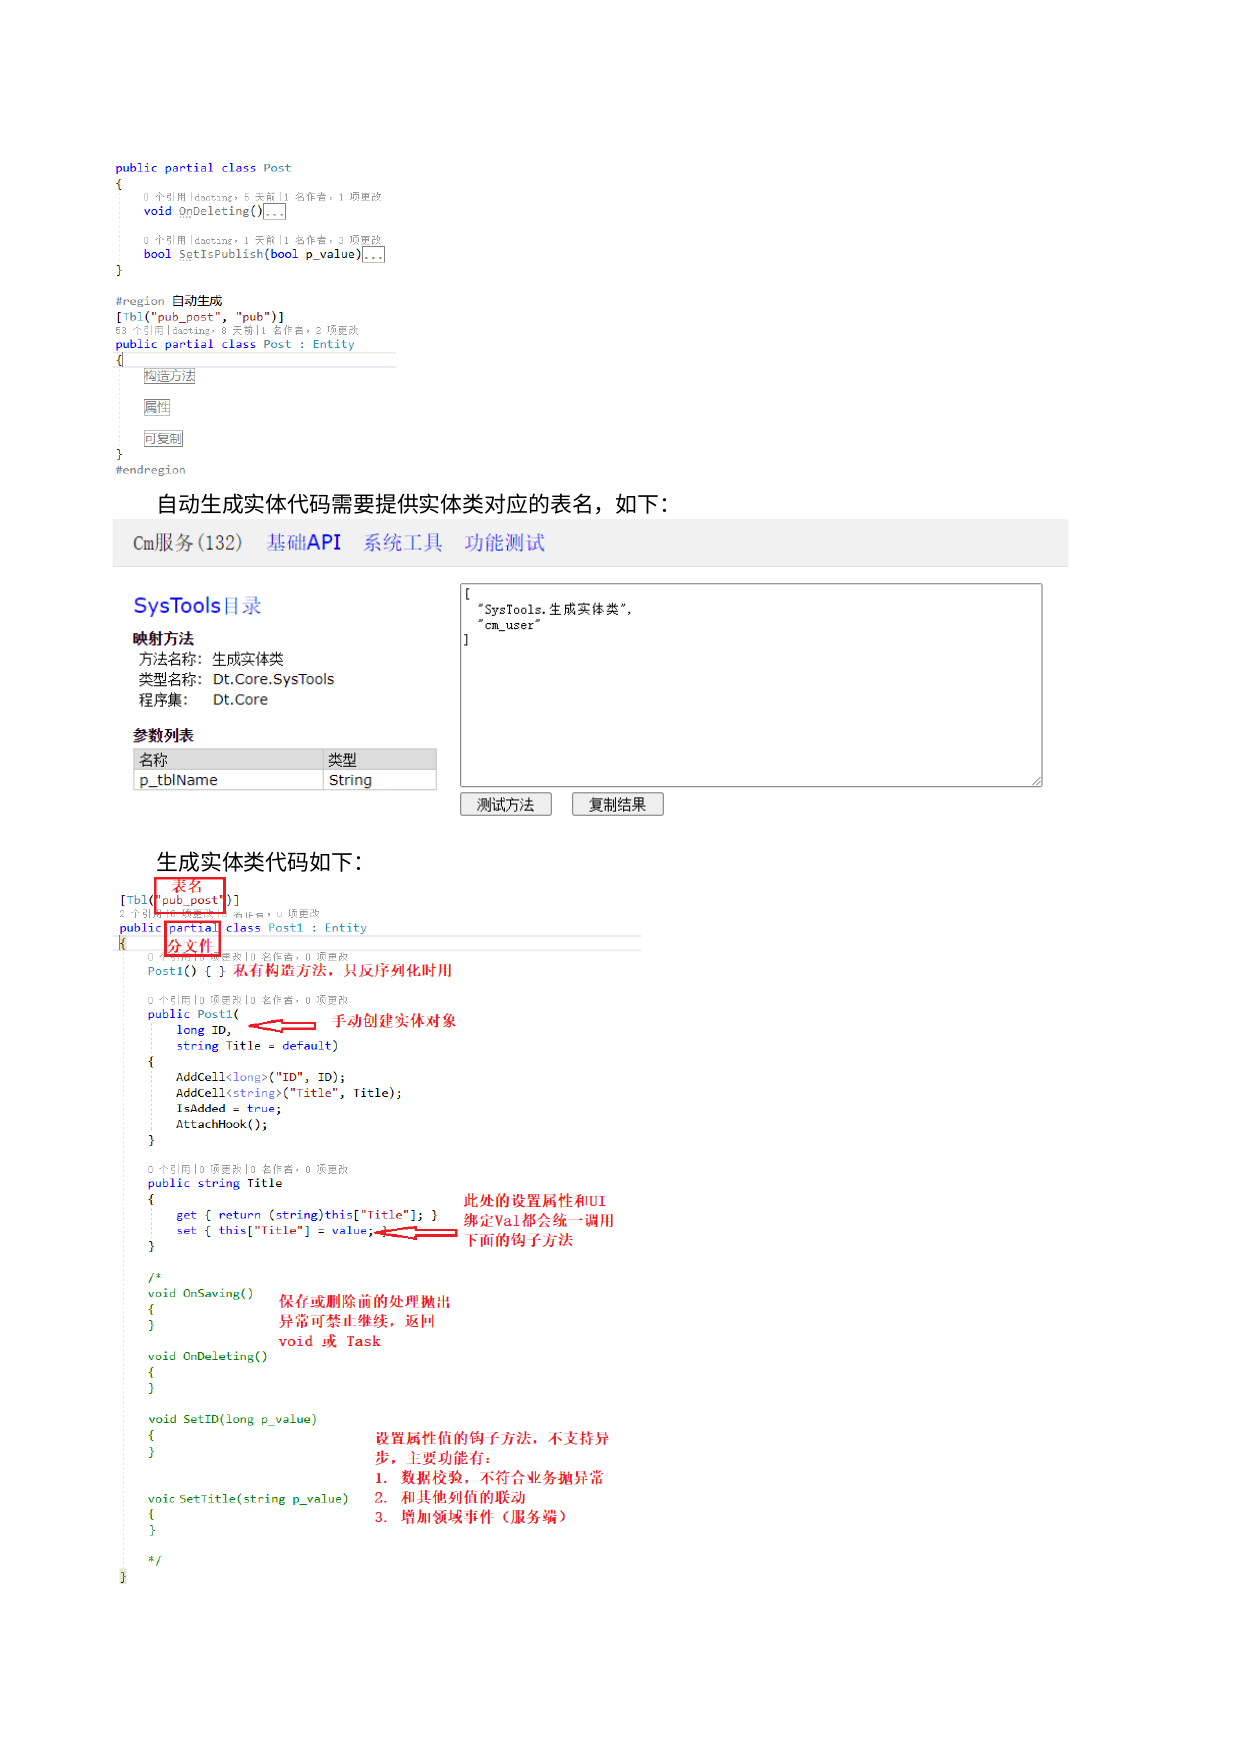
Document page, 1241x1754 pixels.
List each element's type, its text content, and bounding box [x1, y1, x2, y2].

picture [112, 162, 396, 481]
picture [112, 519, 1069, 828]
text 自动生成实体代码需要提供实体类对应的表名，如下： [112, 487, 1128, 519]
picture [112, 877, 642, 1591]
text 生成实体类代码如下： [112, 844, 1128, 877]
